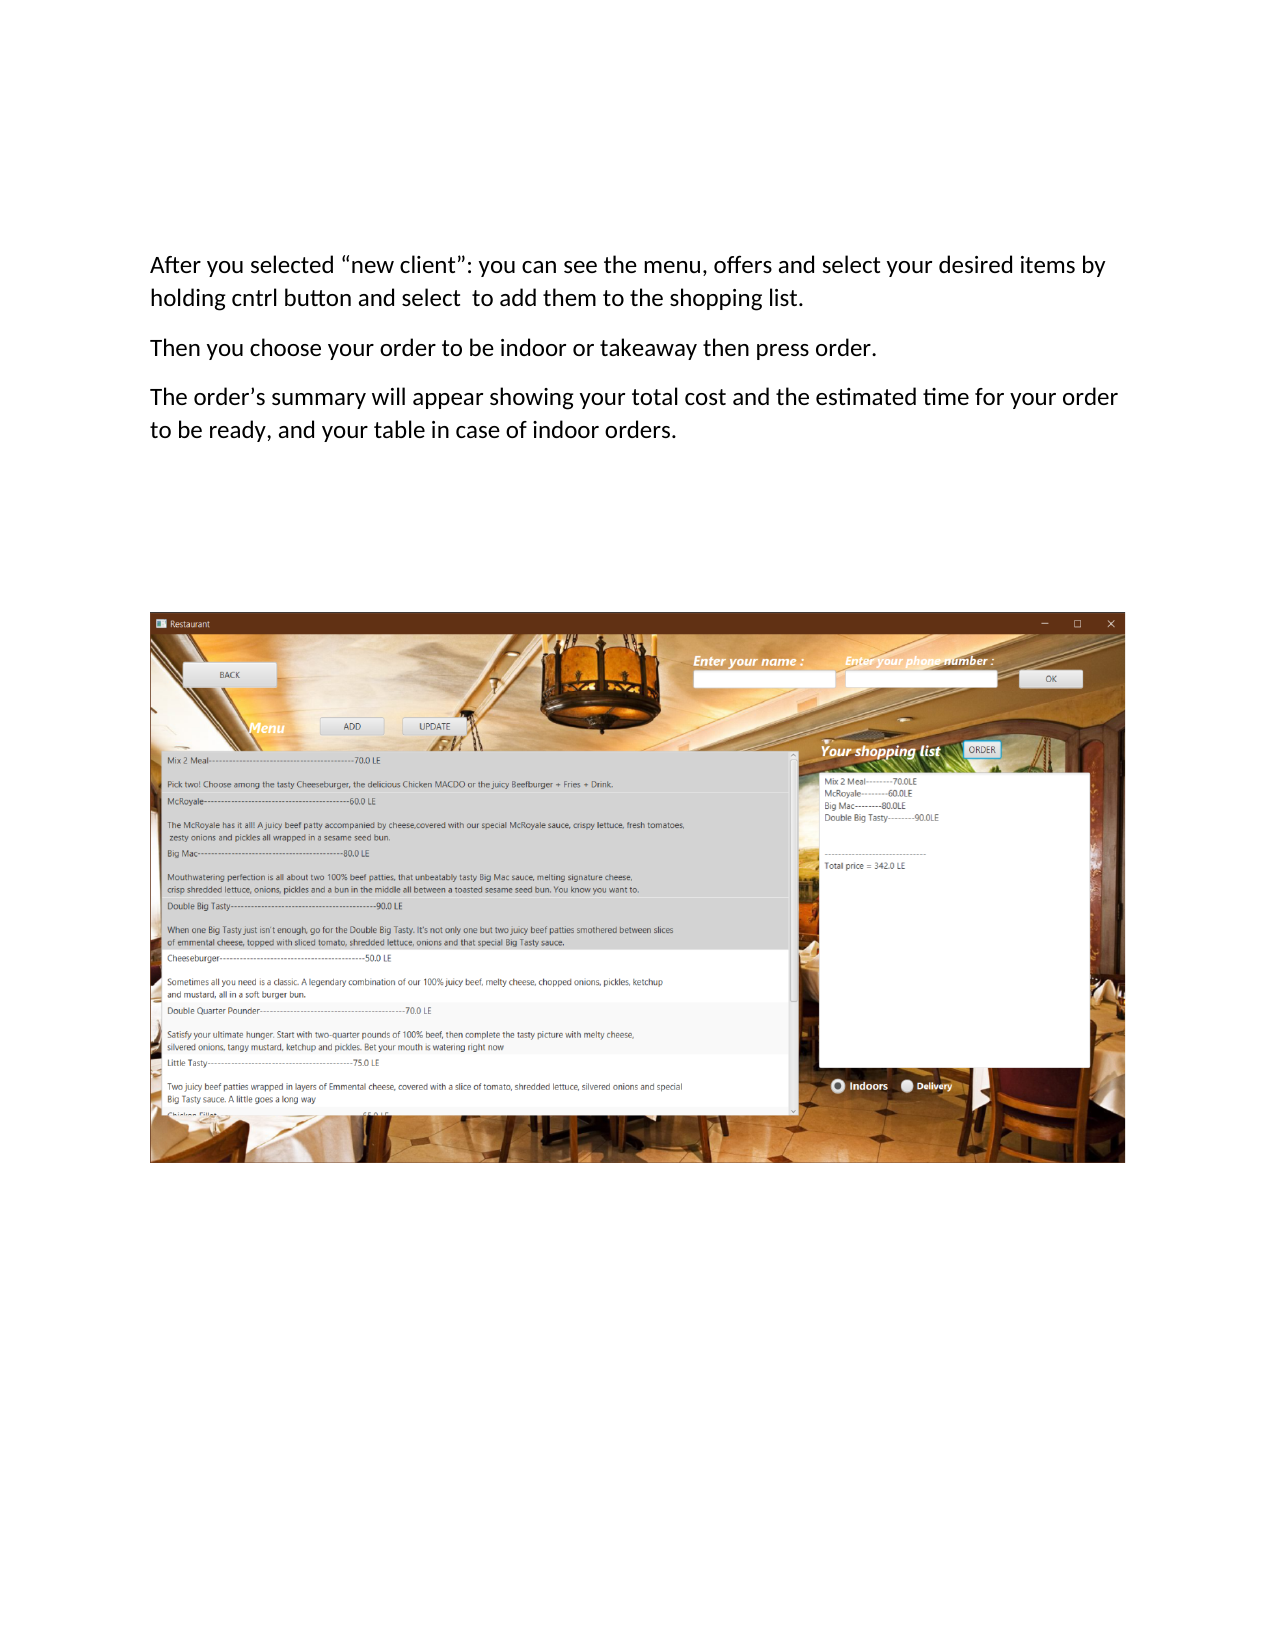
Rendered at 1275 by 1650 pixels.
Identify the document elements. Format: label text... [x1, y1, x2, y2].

text The order’s summary will appear showing your total cost and the estimated time for your order to be ready, and your table in case of indoor orders. [150, 381, 1125, 445]
text Then you choose your order to be indoor or takeaway then press order. [150, 332, 1125, 362]
picture [150, 612, 1125, 1163]
text After you selected “new client”: you can see the menu, offers and select your desired items by holding cntrl button and select to add them to the shopping list. [150, 249, 1125, 313]
